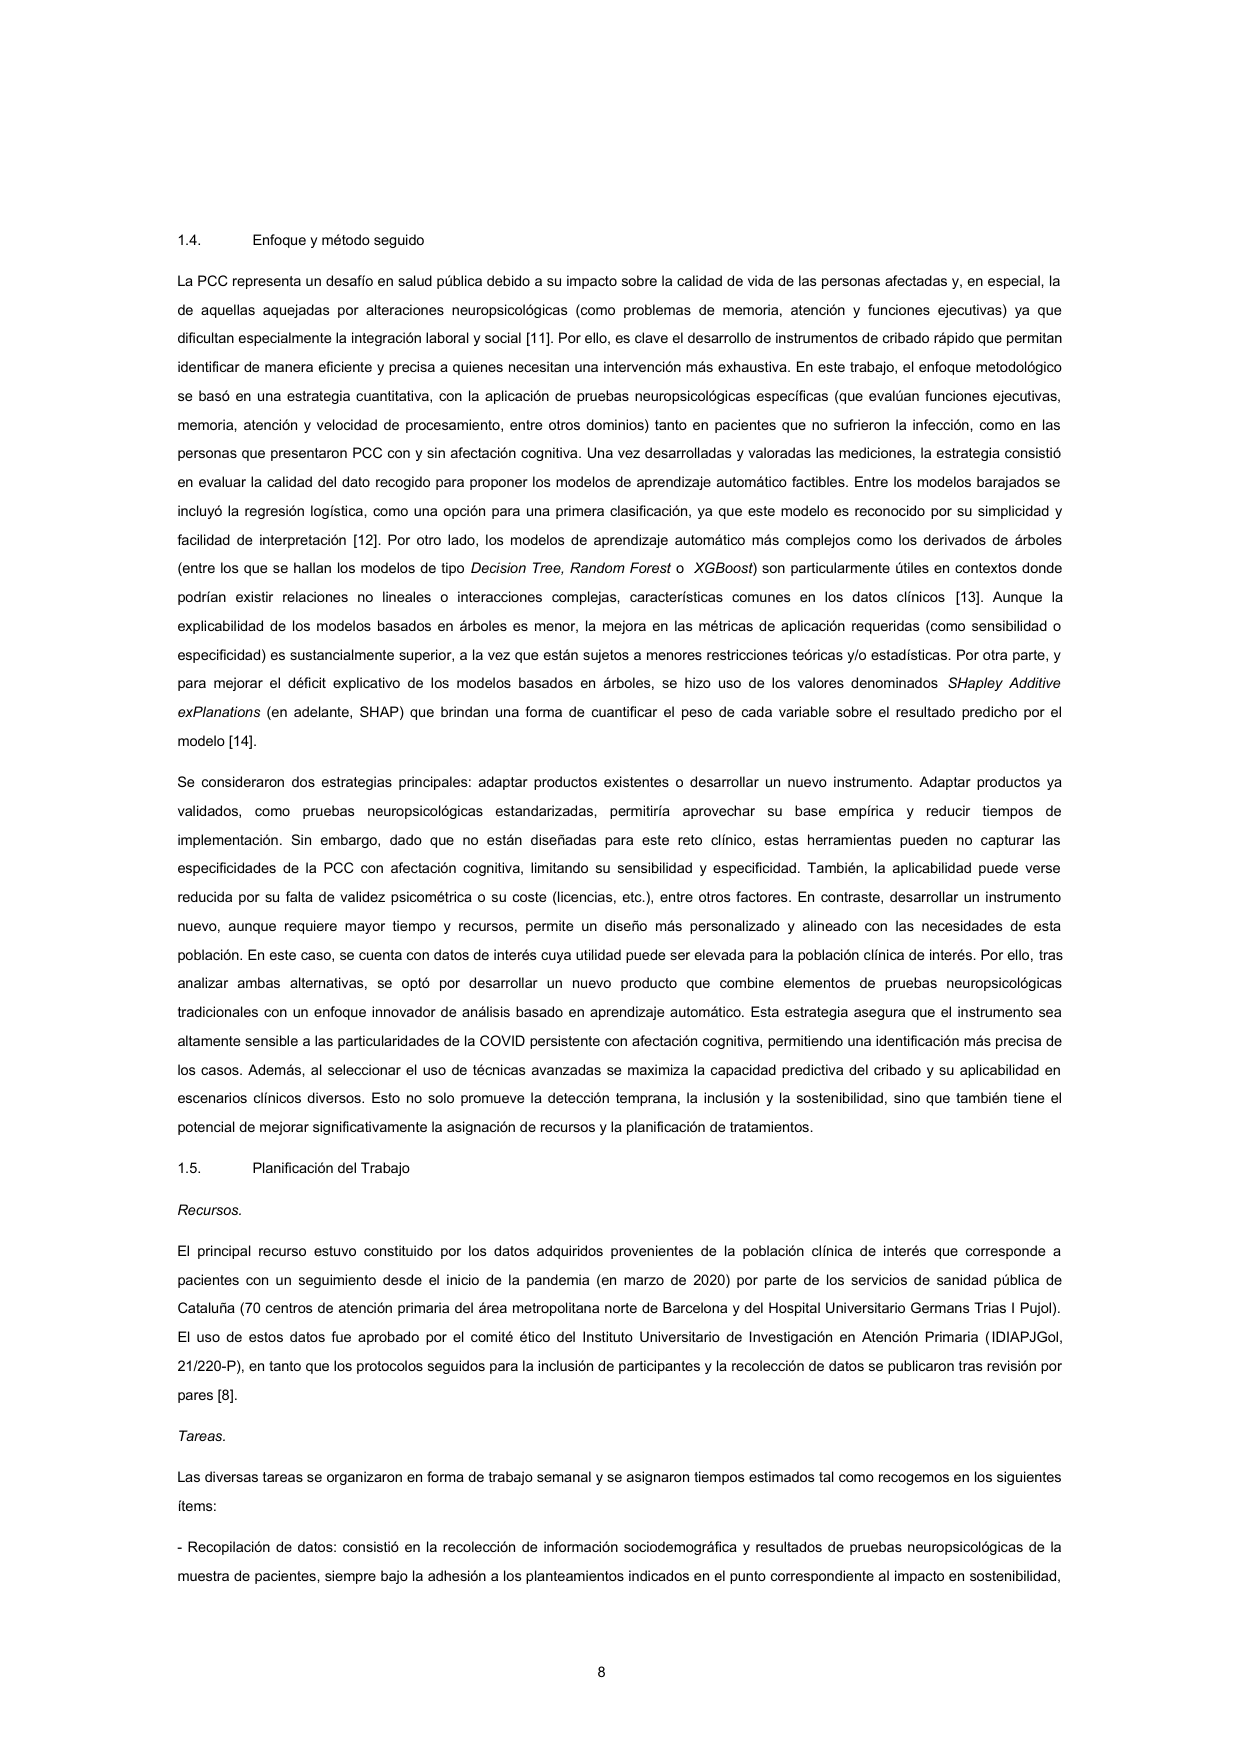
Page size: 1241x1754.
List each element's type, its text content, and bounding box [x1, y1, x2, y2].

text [177, 1527, 1063, 1585]
text Se consideraron dos estrategias principales: adaptar productos existentes o desarrollar un nuevo instrumento. Adaptar productos ya validados, como pruebas neuropsicológicas estandarizadas, permitiría aprovechar su base empírica y reducir tiempos de implementación. Sin embargo, dado que no están diseñadas para este reto clínico, estas herramientas pueden no capturar las especificidades de la PCC con afectación cognitiva, limitando su sensibilidad y especificidad. También, la aplicabilidad puede verse reducida por su falta de validez psicométrica o su coste (licencias, etc.), entre otros factores. En contraste, desarrollar un instrumento nuevo, aunque requiere mayor tiempo y recursos, permite un diseño más personalizado y alineado con las necesidades de esta población. En este caso, se cuenta con datos de interés cuya utilidad puede ser elevada para la población clínica de interés. Por ello, tras analizar ambas alternativas, se optó por desarrollar un nuevo producto que combine elementos de pruebas neuropsicológicas tradicionales con un enfoque innovador de análisis basado en aprendizaje automático. Esta estrategia asegura que el instrumento sea altamente sensible a las particularidades de la COVID persistente con afectación cognitiva, permitiendo una identificación más precisa de los casos. Además, al seleccionar el uso de técnicas avanzadas se maximiza la capacidad predictiva del cribado y su aplicabilidad en escenarios clínicos diversos. Esto no solo promueve la detección temprana, la inclusión y la sostenibilidad, sino que también tiene el potencial de mejorar significativamente la asignación de recursos y la planificación de tratamientos. [177, 762, 1063, 1136]
text Tareas. [177, 1416, 1063, 1445]
subtitle Planificación del Trabajo [177, 1148, 1063, 1177]
subtitle Enfoque y método seguido [177, 220, 1063, 248]
text El principal recurso estuvo constituido por los datos adquiridos provenientes de la población clínica de interés que corresponde a pacientes con un seguimiento desde el inicio de la pandemia (en marzo de 2020) por parte de los servicios de sanidad pública de Cataluña (70 centros de atención primaria del área metropolitana norte de Barcelona y del Hospital Universitario Germans Trias I Pujol). El uso de estos datos fue aprobado por el comité ético del Instituto Universitario de Investigación en Atención Primaria (IDIAPJGol, 21/220-P), en tanto que los protocolos seguidos para la inclusión de participantes y la recolección de datos se publicaron tras revisión por pares [8]. [177, 1231, 1063, 1403]
text Las diversas tareas se organizaron en forma de trabajo semanal y se asignaron tiempos estimados tal como recogemos en los siguientes ítems: [177, 1457, 1063, 1515]
text La PCC representa un desafío en salud pública debido a su impacto sobre la calidad de vida de las personas afectadas y, en especial, la de aquellas aquejadas por alteraciones neuropsicológicas (como problemas de memoria, atención y funciones ejecutivas) ya que dificultan especialmente la integración laboral y social [11]. Por ello, es clave el desarrollo de instrumentos de cribado rápido que permitan identificar de manera eficiente y precisa a quienes necesitan una intervención más exhaustiva. En este trabajo, el enfoque metodológico se basó en una estrategia cuantitativa, con la aplicación de pruebas neuropsicológicas específicas (que evalúan funciones ejecutivas, memoria, atención y velocidad de procesamiento, entre otros dominios) tanto en pacientes que no sufrieron la infección, como en las personas que presentaron PCC con y sin afectación cognitiva. Una vez desarrolladas y valoradas las mediciones, la estrategia consistió en evaluar la calidad del dato recogido para proponer los modelos de aprendizaje automático factibles. Entre los modelos barajados se incluyó la regresión logística, como una opción para una primera clasificación, ya que este modelo es reconocido por su simplicidad y facilidad de interpretación [12]. Por otro lado, los modelos de aprendizaje automático más complejos como los derivados de árboles (entre los que se hallan los modelos de tipo Decision Tree, Random Forest o XGBoost) son particularmente útiles en contextos donde podrían existir relaciones no lineales o interacciones complejas, características comunes en los datos clínicos [13]. Aunque la explicabilidad de los modelos basados en árboles es menor, la mejora en las métricas de aplicación requeridas (como sensibilidad o especificidad) es sustancialmente superior, a la vez que están sujetos a menores restricciones teóricas y/o estadísticas. Por otra parte, y para mejorar el déficit explicativo de los modelos basados en árboles, se hizo uso de los valores denominados SHapley Additive exPlanations (en adelante, SHAP) que brindan una forma de cuantificar el peso de cada variable sobre el resultado predicho por el modelo [14]. [177, 261, 1063, 750]
text Recursos. [177, 1190, 1063, 1218]
